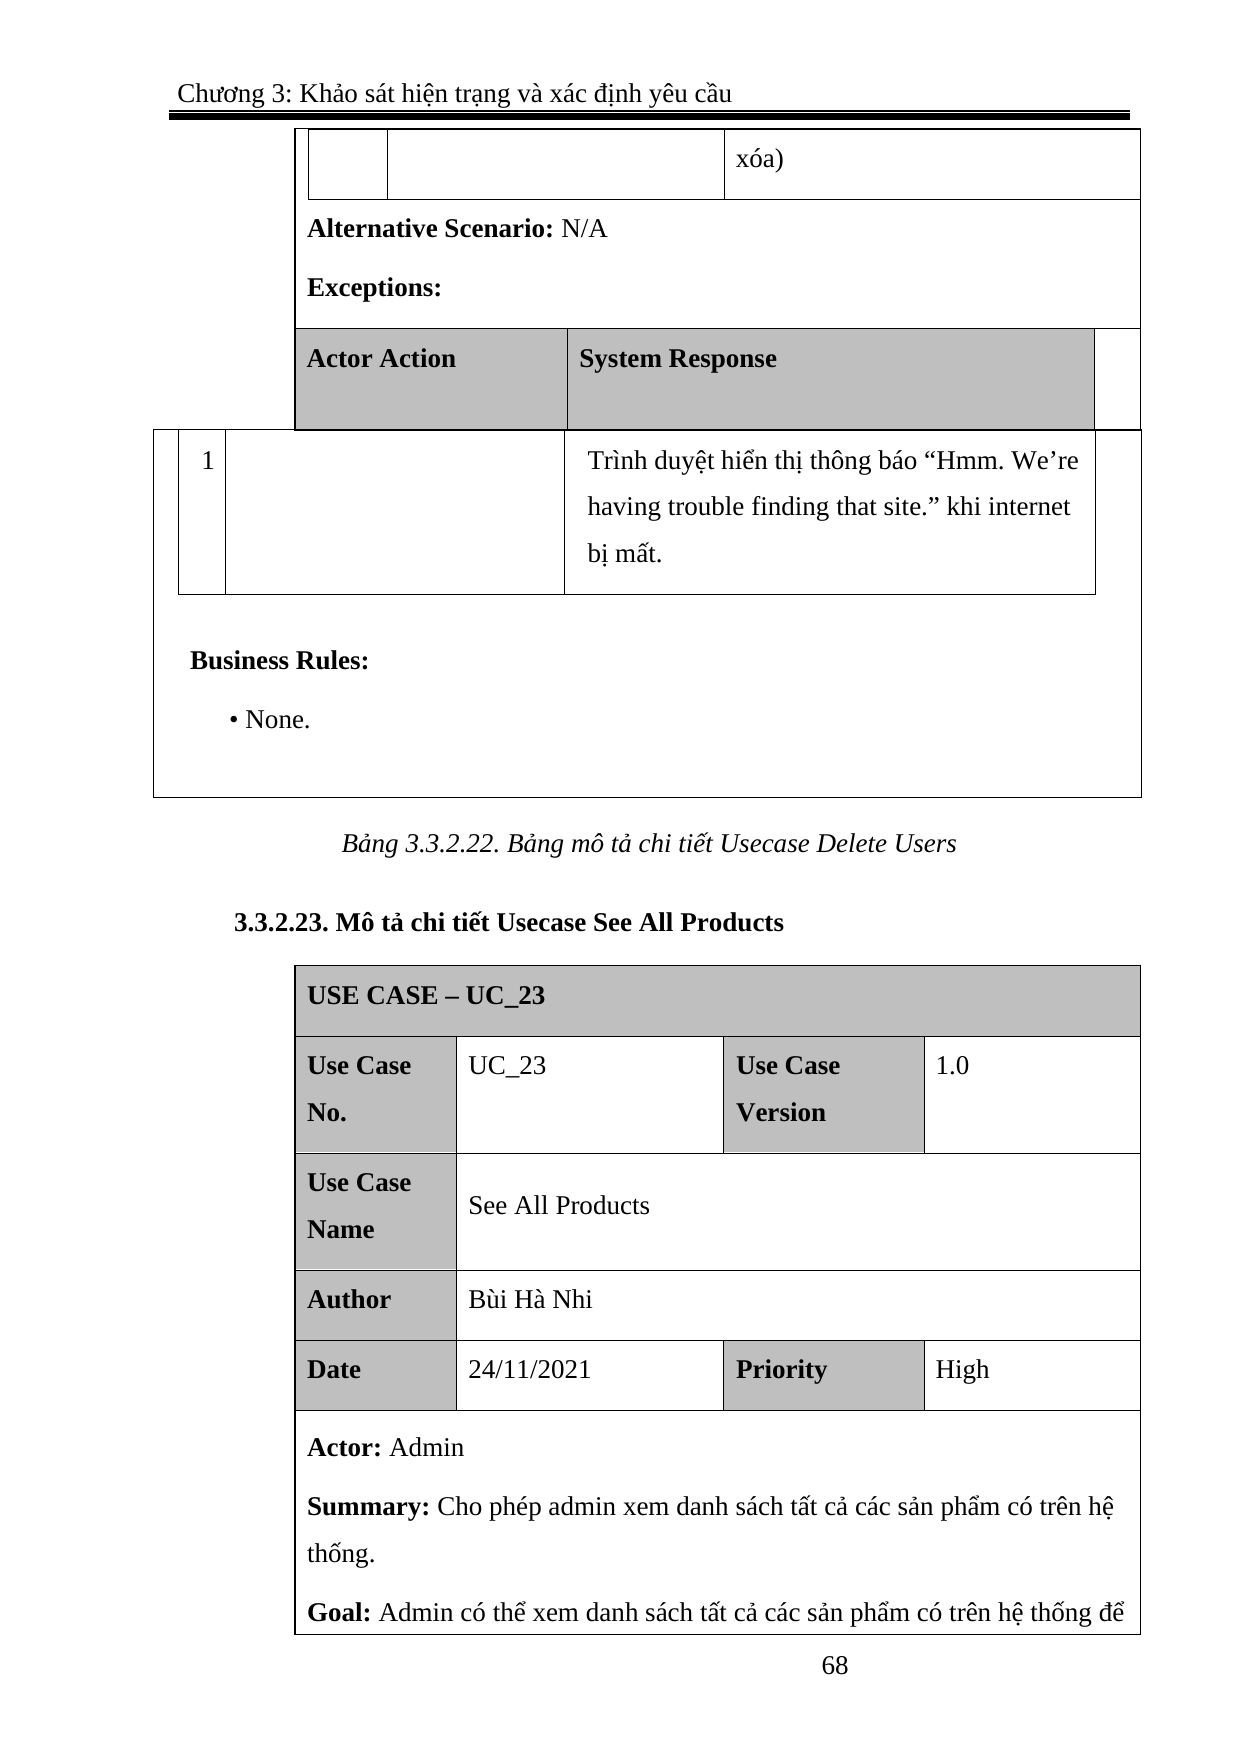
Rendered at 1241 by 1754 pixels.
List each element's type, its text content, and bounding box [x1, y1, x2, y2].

table_cell Author [296, 1271, 456, 1340]
table_cell Use Case No. [296, 1037, 456, 1152]
table_cell 1 [179, 430, 225, 594]
subtitle 3.3.2.23. Mô tả chi tiết Usecase See All Products [177, 906, 1122, 937]
table_cell [1096, 431, 1141, 797]
table_cell [226, 430, 564, 594]
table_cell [296, 129, 1140, 328]
table_cell High [925, 1341, 1140, 1410]
table_cell 1.0 [925, 1037, 1140, 1152]
table_cell Business Rules: • None. [179, 595, 1096, 797]
table_cell Priority [724, 1341, 924, 1410]
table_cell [296, 1411, 1140, 1634]
table_cell Use Case Name [296, 1154, 456, 1269]
table_cell Actor Action [296, 329, 567, 429]
table_header USE CASE – UC_23 [296, 966, 1140, 1036]
table_cell Bùi Hà Nhi [457, 1271, 1140, 1340]
subtitle Bảng 3.3.2.22. Bảng mô tả chi tiết Usecase Delete Users [177, 827, 1122, 858]
table_cell Use Case Version [724, 1037, 924, 1152]
table_cell See All Products [457, 1154, 1140, 1269]
table_cell [154, 430, 178, 797]
table_cell Date [296, 1341, 456, 1410]
table_cell 24/11/2021 [457, 1341, 723, 1410]
table_cell [1095, 329, 1140, 429]
table_cell Trình duyệt hiển thị thông báo “Hmm. We’re having trouble finding that site.” khi internet bị mất. [565, 431, 1095, 594]
table_cell UC_23 [457, 1037, 723, 1152]
table_cell System Response [568, 329, 1094, 429]
